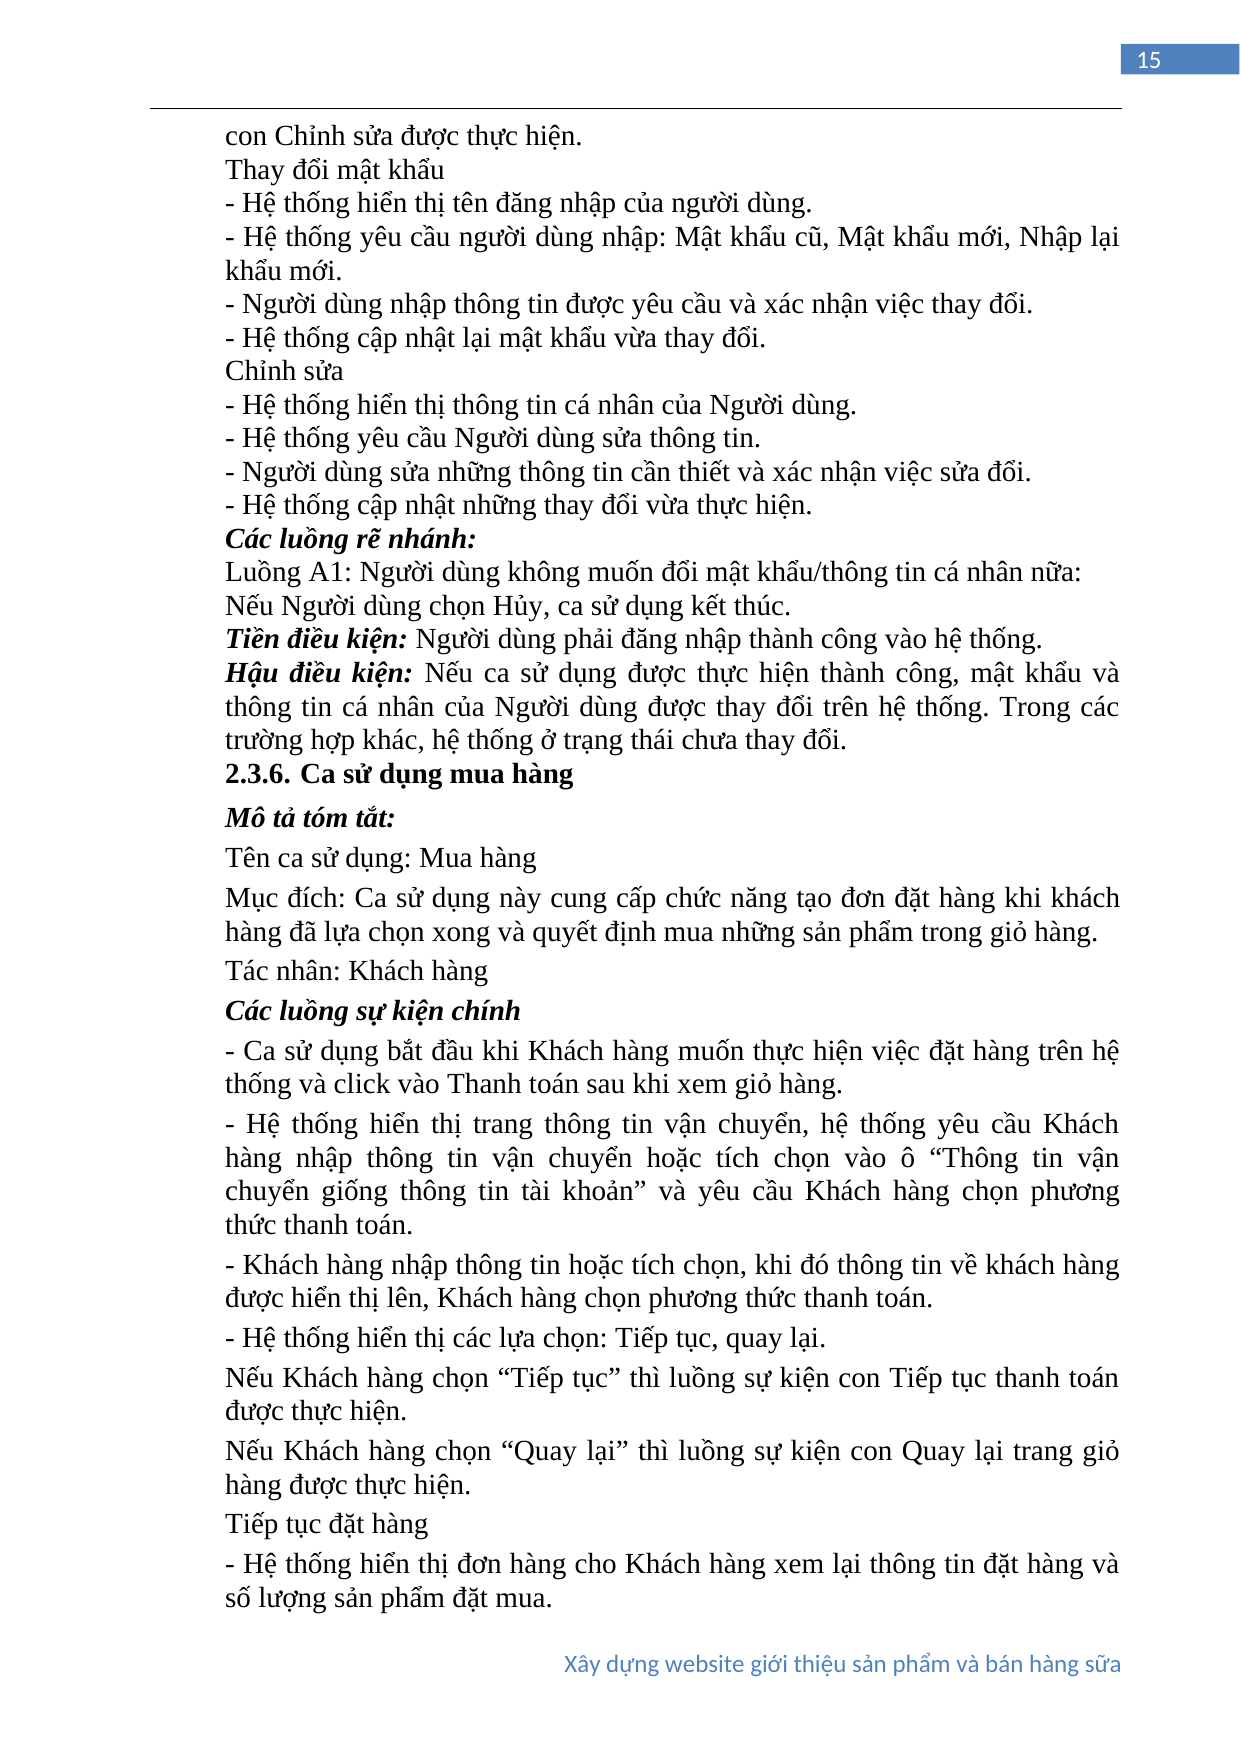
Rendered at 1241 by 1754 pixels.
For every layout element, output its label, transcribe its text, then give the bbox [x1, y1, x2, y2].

text - Người dùng sửa những thông tin cần thiết và xác nhận việc sửa đổi. [225, 454, 1121, 487]
text Tên ca sử dụng: Mua hàng [225, 840, 1121, 874]
text con Chỉnh sửa được thực hiện. [225, 118, 1121, 152]
text Thay đổi mật khẩu [225, 152, 1121, 186]
text Luồng A1: Người dùng không muốn đổi mật khẩu/thông tin cá nhân nữa: [225, 554, 1121, 588]
list Ca sử dụng mua hàng [225, 756, 1121, 789]
text - Hệ thống hiển thị tên đăng nhập của người dùng. [225, 186, 1121, 219]
text Các luồng rẽ nhánh: [225, 521, 1121, 554]
text Các luồng sự kiện chính [225, 993, 1121, 1027]
text Tiền điều kiện: Người dùng phải đăng nhập thành công vào hệ thống. [225, 622, 1121, 655]
text Nếu Người dùng chọn Hủy, ca sử dụng kết thúc. [225, 588, 1121, 622]
text - Hệ thống yêu cầu người dùng nhập: Mật khẩu cũ, Mật khẩu mới, Nhập lại khẩu mới. [225, 219, 1121, 286]
text - Hệ thống cập nhật lại mật khẩu vừa thay đổi. [225, 320, 1121, 353]
text Chỉnh sửa [225, 353, 1121, 387]
text Mục đích: Ca sử dụng này cung cấp chức năng tạo đơn đặt hàng khi khách hàng đã lựa chọn xong và quyết định mua những sản phẩm trong giỏ hàng. [225, 880, 1121, 947]
text - Ca sử dụng bắt đầu khi Khách hàng muốn thực hiện việc đặt hàng trên hệ thống và click vào Thanh toán sau khi xem giỏ hàng. [225, 1033, 1121, 1100]
text Nếu Khách hàng chọn “Quay lại” thì luồng sự kiện con Quay lại trang giỏ hàng được thực hiện. [225, 1433, 1121, 1500]
text - Hệ thống hiển thị thông tin cá nhân của Người dùng. [225, 387, 1121, 420]
text Mô tả tóm tắt: [225, 801, 1121, 834]
text - Hệ thống yêu cầu Người dùng sửa thông tin. [225, 420, 1121, 454]
text - Người dùng nhập thông tin được yêu cầu và xác nhận việc thay đổi. [225, 286, 1121, 320]
text - Hệ thống cập nhật những thay đổi vừa thực hiện. [225, 487, 1121, 521]
text Hậu điều kiện: Nếu ca sử dụng được thực hiện thành công, mật khẩu và thông tin cá nhân của Người dùng được thay đổi trên hệ thống. Trong các trường hợp khác, hệ thống ở trạng thái chưa thay đổi. [225, 655, 1121, 756]
text Tác nhân: Khách hàng [225, 953, 1121, 987]
text - Hệ thống hiển thị các lựa chọn: Tiếp tục, quay lại. [225, 1320, 1121, 1354]
text - Hệ thống hiển thị đơn hàng cho Khách hàng xem lại thông tin đặt hàng và số lượng sản phẩm đặt mua. [225, 1546, 1121, 1613]
text Tiếp tục đặt hàng [225, 1507, 1121, 1540]
text - Hệ thống hiển thị trang thông tin vận chuyển, hệ thống yêu cầu Khách hàng nhập thông tin vận chuyển hoặc tích chọn vào ô “Thông tin vận chuyển giống thông tin tài khoản” và yêu cầu Khách hàng chọn phương thức thanh toán. [225, 1106, 1121, 1241]
text Nếu Khách hàng chọn “Tiếp tục” thì luồng sự kiện con Tiếp tục thanh toán được thực hiện. [225, 1360, 1121, 1427]
text - Khách hàng nhập thông tin hoặc tích chọn, khi đó thông tin về khách hàng được hiển thị lên, Khách hàng chọn phương thức thanh toán. [225, 1247, 1121, 1314]
